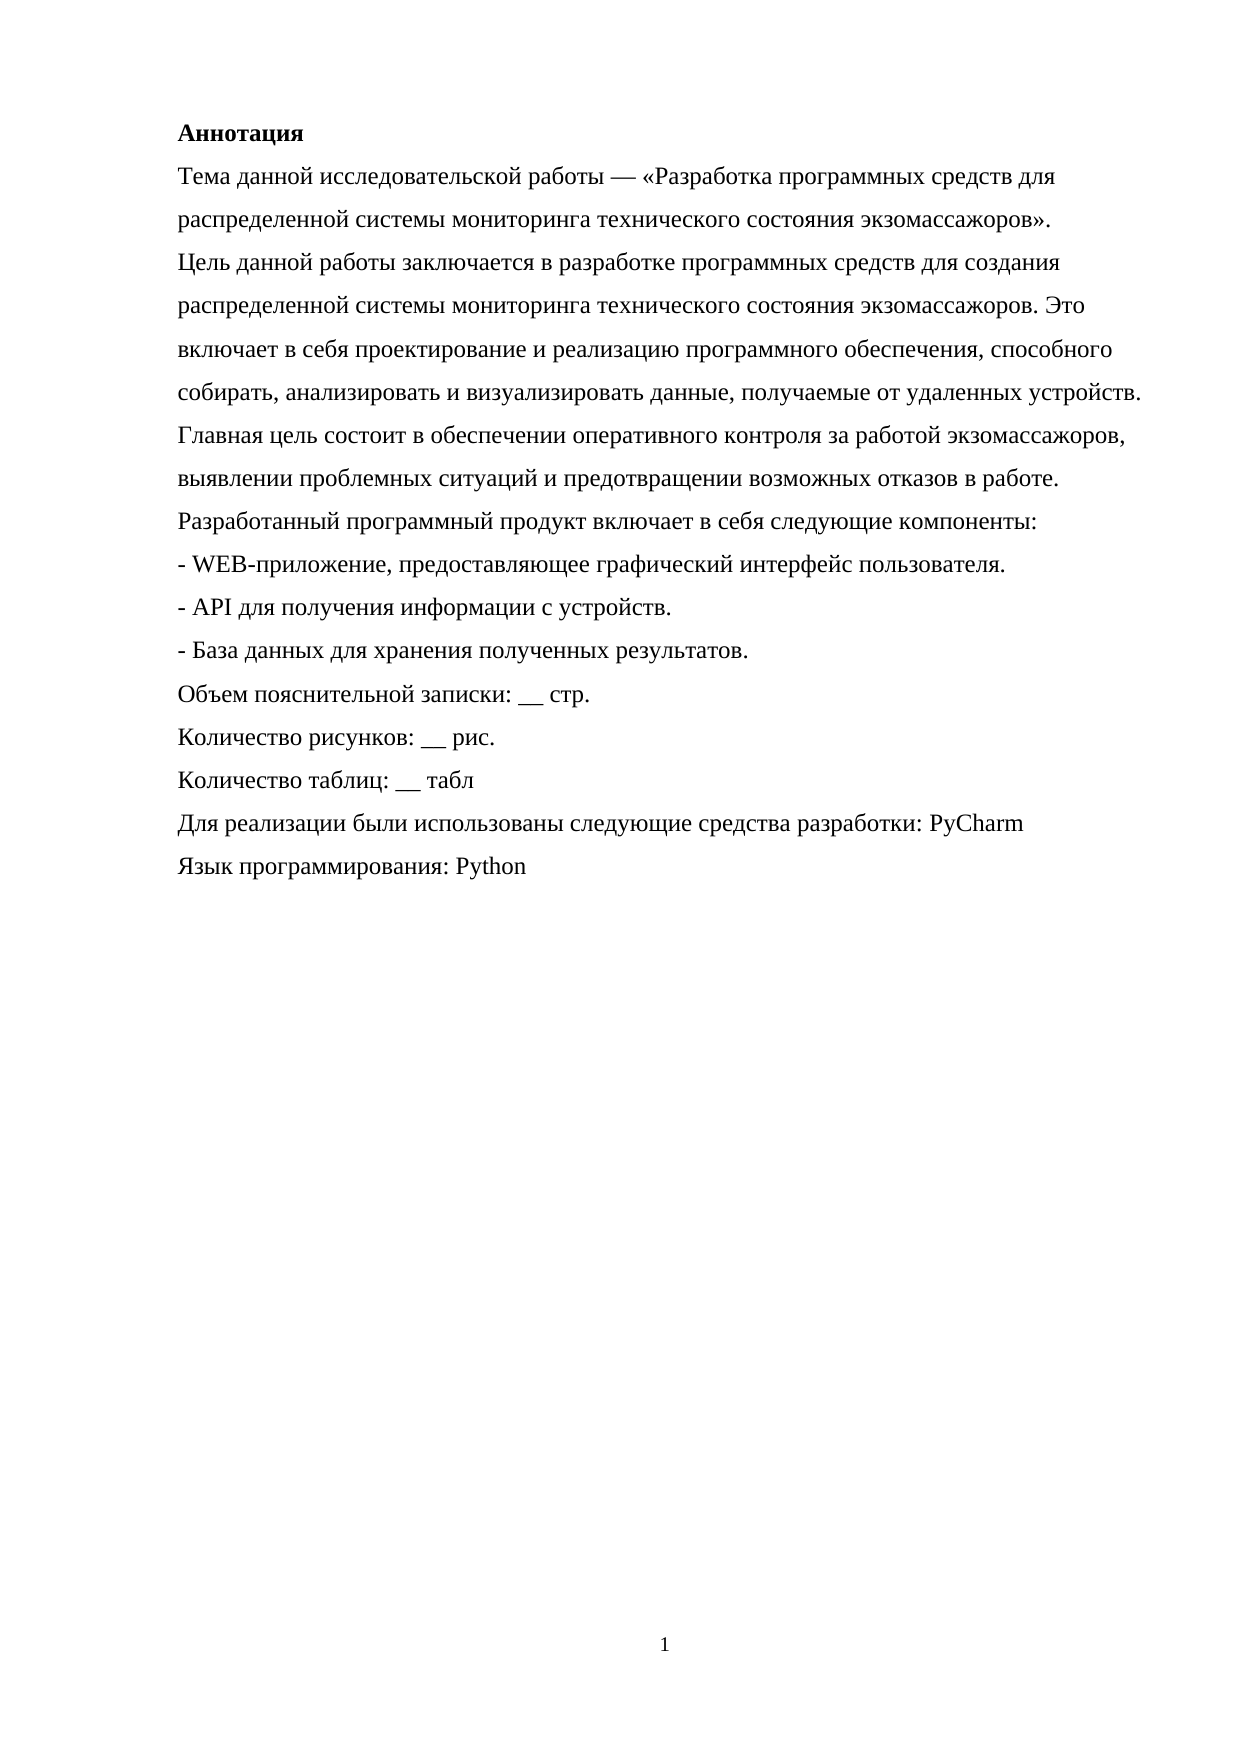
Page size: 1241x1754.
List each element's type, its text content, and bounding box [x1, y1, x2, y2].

text Цель данной работы заключается в разработке программных средств для создания распределенной системы мониторинга технического состояния экзомассажоров. Это включает в себя проектирование и реализацию программного обеспечения, способного собирать, анализировать и визуализировать данные, получаемые от удаленных устройств. Главная цель состоит в обеспечении оперативного контроля за работой экзомассажоров, выявлении проблемных ситуаций и предотвращении возможных отказов в работе. [177, 247, 1152, 492]
text Для реализации были использованы следующие средства разработки: PyCharm [177, 808, 1152, 837]
text Количество таблиц: __ табл [177, 765, 1152, 794]
text Количество рисунков: __ рис. [177, 722, 1152, 751]
text Аннотация Тема данной исследовательской работы — «Разработка программных средств для распределенной системы мониторинга технического состояния экзомассажоров». [177, 118, 1152, 233]
text Объем пояснительной записки: __ стр. [177, 679, 1152, 707]
text - WEB-приложение, предоставляющее графический интерфейс пользователя. [177, 549, 1152, 578]
text Разработанный программный продукт включает в себя следующие компоненты: [177, 506, 1152, 535]
text - API для получения информации с устройств. [177, 592, 1152, 621]
text - База данных для хранения полученных результатов. [177, 636, 1152, 664]
text Язык программирования: Python [177, 851, 1152, 880]
